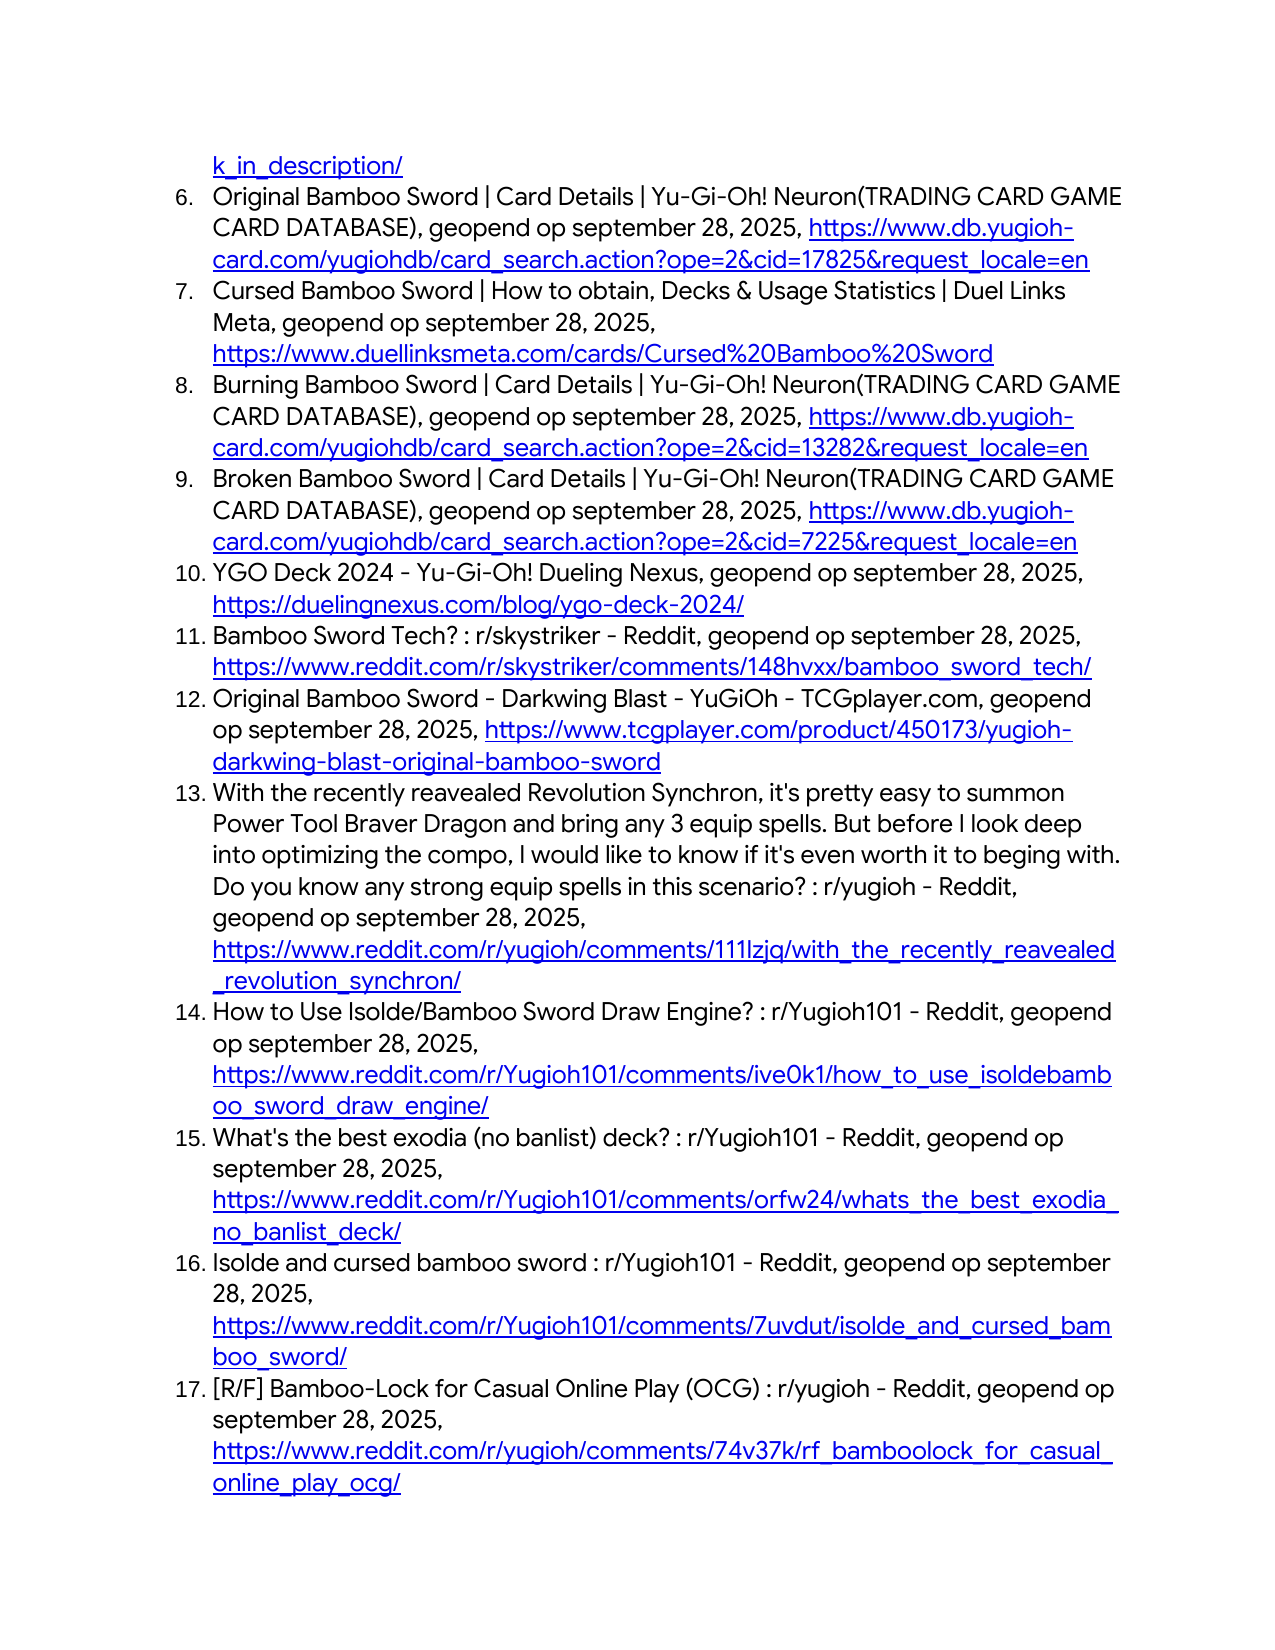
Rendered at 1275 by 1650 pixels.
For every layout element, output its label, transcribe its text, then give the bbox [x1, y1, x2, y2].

list [R/F] Bamboo-Lock for Casual Online Play (OCG) : r/yugioh - Reddit, geopend op september 28, 2025, https://www.reddit.com/r/yugioh/comments/74v37k/rf_bamboolock_for_casual_online_play_ocg/ [175, 1373, 1125, 1498]
list With the recently reavealed Revolution Synchron, it's pretty easy to summon Power Tool Braver Dragon and bring any 3 equip spells. But before I look deep into optimizing the compo, I would like to know if it's even worth it to beging with. Do you know any strong equip spells in this scenario? : r/yugioh - Reddit, geopend op september 28, 2025, https://www.reddit.com/r/yugioh/comments/111lzjq/with_the_recently_reavealed_revolution_synchron/ [175, 777, 1125, 997]
list Isolde and cursed bamboo sword : r/Yugioh101 - Reddit, geopend op september 28, 2025, https://www.reddit.com/r/Yugioh101/comments/7uvdut/isolde_and_cursed_bamboo_sword/ [175, 1247, 1125, 1373]
list Broken Bamboo Sword | Card Details | Yu-Gi-Oh! Neuron(TRADING CARD GAME CARD DATABASE), geopend op september 28, 2025, https://www.db.yugioh-card.com/yugiohdb/card_search.action?ope=2&cid=7225&request_locale=en [175, 463, 1125, 558]
list Burning Bamboo Sword | Card Details | Yu-Gi-Oh! Neuron(TRADING CARD GAME CARD DATABASE), geopend op september 28, 2025, https://www.db.yugioh-card.com/yugiohdb/card_search.action?ope=2&cid=13282&request_locale=en [175, 369, 1125, 463]
list What's the best exodia (no banlist) deck? : r/Yugioh101 - Reddit, geopend op september 28, 2025, https://www.reddit.com/r/Yugioh101/comments/orfw24/whats_the_best_exodia_no_banlist_deck/ [175, 1122, 1125, 1247]
list Bamboo Sword Tech? : r/skystriker - Reddit, geopend op september 28, 2025, https://www.reddit.com/r/skystriker/comments/148hvxx/bamboo_sword_tech/ [175, 620, 1125, 683]
list How to Use Isolde/Bamboo Sword Draw Engine? : r/Yugioh101 - Reddit, geopend op september 28, 2025, https://www.reddit.com/r/Yugioh101/comments/ive0k1/how_to_use_isoldebamboo_sword_draw_engine/ [175, 997, 1125, 1122]
list Original Bamboo Sword - Darkwing Blast - YuGiOh - TCGplayer.com, geopend op september 28, 2025, https://www.tcgplayer.com/product/450173/yugioh-darkwing-blast-original-bamboo-sword [175, 683, 1125, 777]
list Cursed Bamboo Sword | How to obtain, Decks & Usage Statistics | Duel Links Meta, geopend op september 28, 2025, https://www.duellinksmeta.com/cards/Cursed%20Bamboo%20Sword [175, 275, 1125, 369]
list YGO Deck 2024 - Yu-Gi-Oh! Dueling Nexus, geopend op september 28, 2025, https://duelingnexus.com/blog/ygo-deck-2024/ [175, 558, 1125, 620]
list Original Bamboo Sword | Card Details | Yu-Gi-Oh! Neuron(TRADING CARD GAME CARD DATABASE), geopend op september 28, 2025, https://www.db.yugioh-card.com/yugiohdb/card_search.action?ope=2&cid=17825&request_locale=en [175, 181, 1125, 275]
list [175, 150, 1125, 181]
